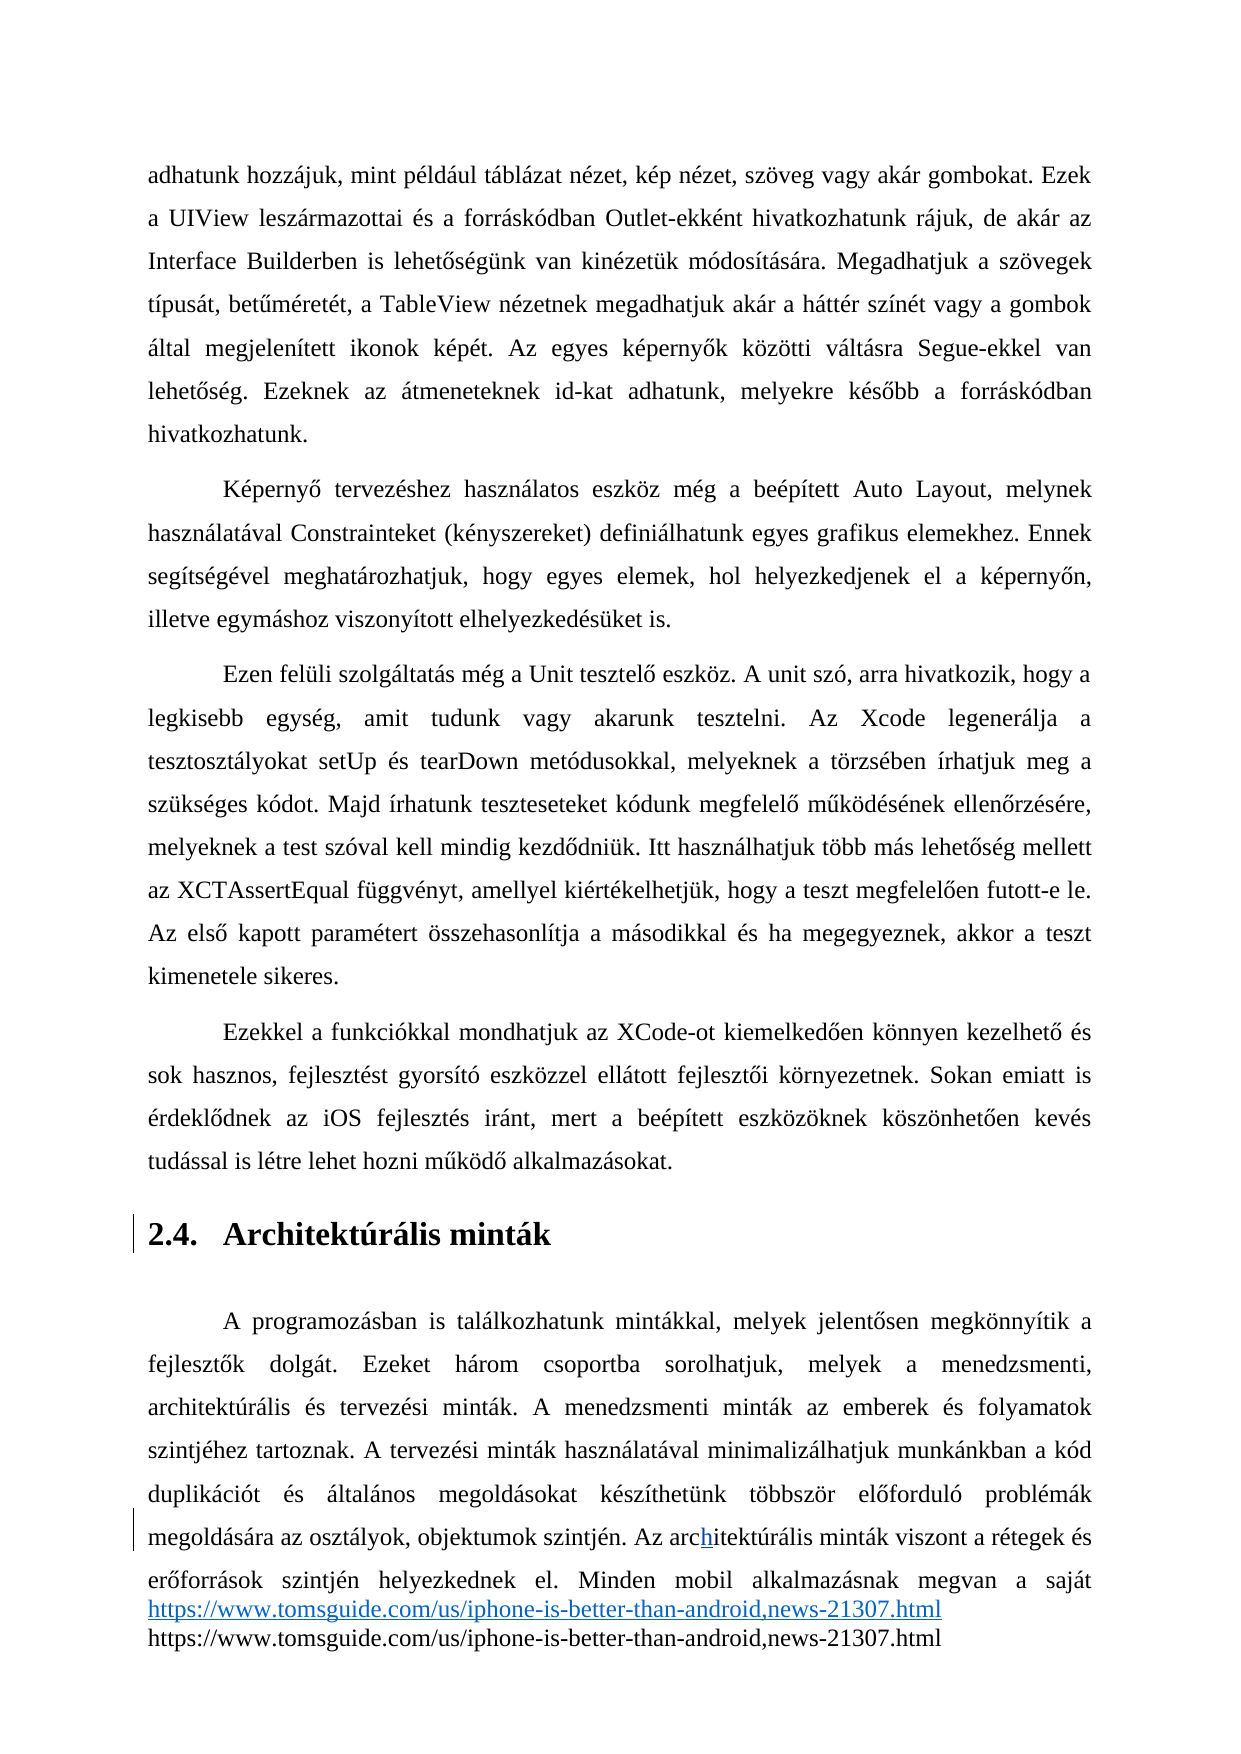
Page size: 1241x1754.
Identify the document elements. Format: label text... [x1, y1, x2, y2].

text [148, 160, 1092, 448]
text Ezen felüli szolgáltatás még a Unit tesztelő eszköz. A unit szó, arra hivatkozik, hogy a legkisebb egység, amit tudunk vagy akarunk tesztelni. Az Xcode legenerálja a tesztosztályokat setUp és tearDown metódusokkal, melyeknek a törzsében írhatjuk meg a szükséges kódot. Majd írhatunk teszteseteket kódunk megfelelő működésének ellenőrzésére, melyeknek a test szóval kell mindig kezdődniük. Itt használhatjuk több más lehetőség mellett az XCTAssertEqual függvényt, amellyel kiértékelhetjük, hogy a teszt megfelelően futott-e le. Az első kapott paramétert összehasonlítja a másodikkal és ha megegyeznek, akkor a teszt kimenetele sikeres. [148, 659, 1092, 990]
text Ezekkel a funkciókkal mondhatjuk az XCode-ot kiemelkedően könnyen kezelhető és sok hasznos, fejlesztést gyorsító eszközzel ellátott fejlesztői környezetnek. Sokan emiatt is érdeklődnek az iOS fejlesztés iránt, mert a beépített eszközöknek köszönhetően kevés tudással is létre lehet hozni működő alkalmazásokat. [148, 1017, 1092, 1175]
subtitle Architektúrális minták [148, 1214, 1092, 1253]
text Képernyő tervezéshez használatos eszköz még a beépített Auto Layout, melynek használatával Constrainteket (kényszereket) definiálhatunk egyes grafikus elemekhez. Ennek segítségével meghatározhatjuk, hogy egyes elemek, hol helyezkedjenek el a képernyőn, illetve egymáshoz viszonyított elhelyezkedésüket is. [148, 474, 1092, 633]
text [148, 1306, 1092, 1594]
